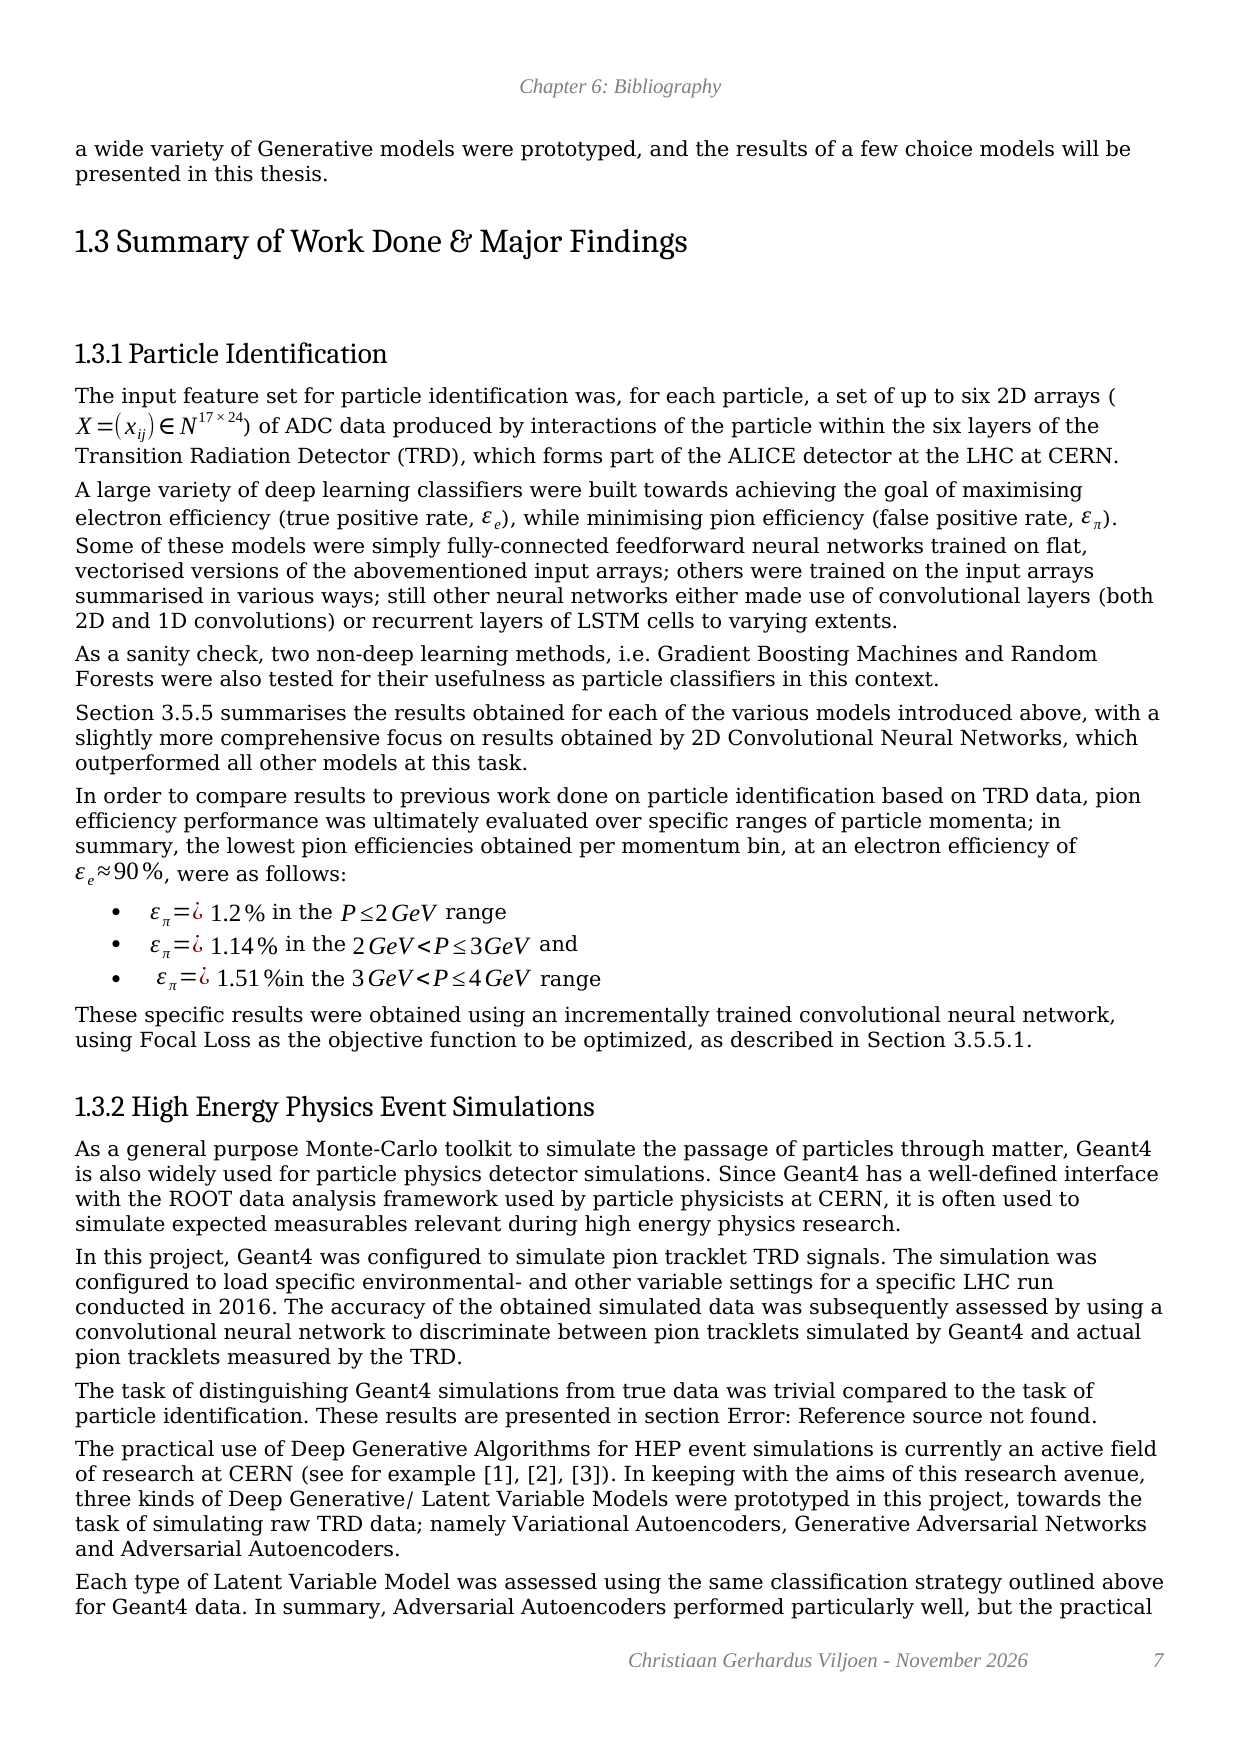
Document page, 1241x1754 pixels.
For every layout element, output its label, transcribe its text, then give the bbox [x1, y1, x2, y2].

text As a sanity check, two non-deep learning methods, i.e. Gradient Boosting Machines and Random Forests were also tested for their usefulness as particle classifiers in this context. [75, 641, 1165, 691]
text The input feature set for particle identification was, for each particle, a set of up to six 2D arrays () of ADC data produced by interactions of the particle within the six layers of the Transition Radiation Detector (TRD), which forms part of the ALICE detector at the LHC at CERN. [75, 383, 1165, 468]
text A large variety of deep learning classifiers were built towards achieving the goal of maximising electron efficiency (true positive rate, ), while minimising pion efficiency (false positive rate, ). Some of these models were simply fully-connected feedforward neural networks trained on flat, vectorised versions of the abovementioned input arrays; others were trained on the input arrays summarised in various ways; still other neural networks either made use of convolutional layers (both 2D and 1D convolutions) or recurrent layers of LSTM cells to varying extents. [75, 476, 1165, 633]
subtitle Particle Identification [75, 337, 1165, 371]
text Section 3.5.5 summarises the results obtained for each of the various models introduced above, with a slightly more comprehensive focus on results obtained by 2D Convolutional Neural Networks, which outperformed all other models at this task. [75, 699, 1165, 774]
text In order to compare results to previous work done on particle identification based on TRD data, pion efficiency performance was ultimately evaluated over specific ranges of particle momenta; in summary, the lowest pion efficiencies obtained per momentum bin, at an electron efficiency of , were as follows: [75, 783, 1165, 889]
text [75, 1569, 1165, 1619]
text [75, 135, 1165, 185]
text The practical use of Deep Generative Algorithms for HEP event simulations is currently an active field of research at CERN (see for example ,, ). In keeping with the aims of this research avenue, three kinds of Deep Generative/ Latent Variable Models were prototyped in this project, towards the task of simulating raw TRD data; namely Variational Autoencoders, Generative Adversarial Networks and Adversarial Autoencoders. [75, 1436, 1165, 1561]
subtitle Summary of Work Done & Major Findings [75, 223, 1165, 261]
subtitle High Energy Physics Event Simulations [75, 1090, 1165, 1123]
list in the range [112, 897, 1165, 930]
list in the and [112, 930, 1165, 963]
list in the range [112, 963, 1165, 994]
text In this project, Geant4 was configured to simulate pion tracklet TRD signals. The simulation was configured to load specific environmental- and other variable settings for a specific LHC run conducted in 2016. The accuracy of the obtained simulated data was subsequently assessed by using a convolutional neural network to discriminate between pion tracklets simulated by Geant4 and actual pion tracklets measured by the TRD. [75, 1244, 1165, 1369]
text These specific results were obtained using an incrementally trained convolutional neural network, using Focal Loss as the objective function to be optimized, as described in Section 3.5.5.1. [75, 1002, 1165, 1052]
text As a general purpose Monte-Carlo toolkit to simulate the passage of particles through matter, Geant4 is also widely used for particle physics detector simulations. Since Geant4 has a well-defined interface with the ROOT data analysis framework used by particle physicists at CERN, it is often used to simulate expected measurables relevant during high energy physics research. [75, 1136, 1165, 1236]
